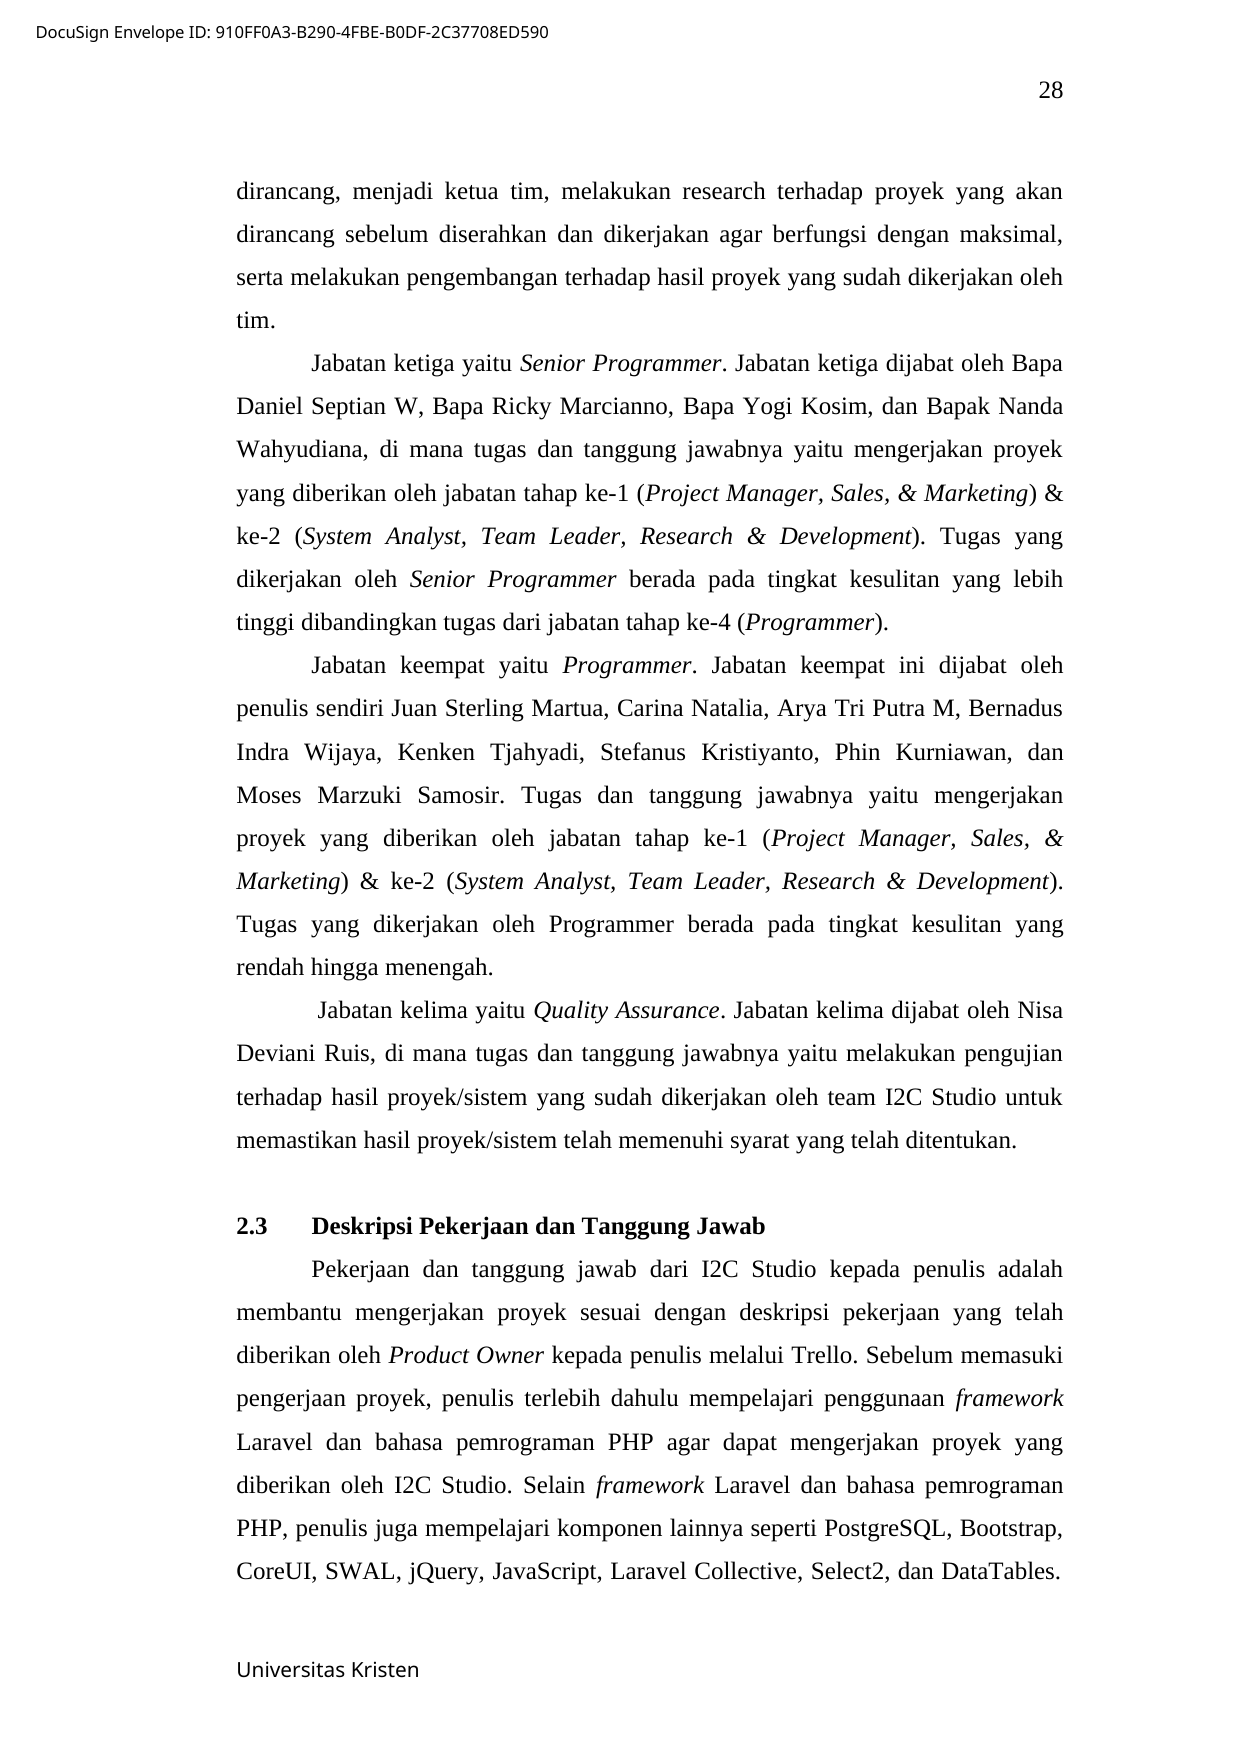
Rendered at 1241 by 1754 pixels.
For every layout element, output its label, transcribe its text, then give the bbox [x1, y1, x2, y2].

text Jabatan keempat yaitu Programmer. Jabatan keempat ini dijabat oleh penulis sendiri Juan Sterling Martua, Carina Natalia, Arya Tri Putra M, Bernadus Indra Wijaya, Kenken Tjahyadi, Stefanus Kristiyanto, Phin Kurniawan, dan Moses Marzuki Samosir. Tugas dan tanggung jawabnya yaitu mengerjakan proyek yang diberikan oleh jabatan tahap ke-1 (Project Manager, Sales, & Marketing) & ke-2 (System Analyst, Team Leader, Research & Development). Tugas yang dikerjakan oleh Programmer berada pada tingkat kesulitan yang rendah hingga menengah. [236, 650, 1064, 981]
subtitle Deskripsi Pekerjaan dan Tanggung Jawab [236, 1211, 1080, 1240]
text dirancang, menjadi ketua tim, melakukan research terhadap proyek yang akan dirancang sebelum diserahkan dan dikerjakan agar berfungsi dengan maksimal, serta melakukan pengembangan terhadap hasil proyek yang sudah dikerjakan oleh tim. [236, 176, 1064, 334]
text Pekerjaan dan tanggung jawab dari I2C Studio kepada penulis adalah membantu mengerjakan proyek sesuai dengan deskripsi pekerjaan yang telah diberikan oleh Product Owner kepada penulis melalui Trello. Sebelum memasuki pengerjaan proyek, penulis terlebih dahulu mempelajari penggunaan framework Laravel dan bahasa pemrograman PHP agar dapat mengerjakan proyek yang diberikan oleh I2C Studio. Selain framework Laravel dan bahasa pemrograman PHP, penulis juga mempelajari komponen lainnya seperti PostgreSQL, Bootstrap, CoreUI, SWAL, jQuery, JavaScript, Laravel Collective, Select2, dan DataTables. [236, 1254, 1064, 1585]
text Jabatan kelima yaitu Quality Assurance. Jabatan kelima dijabat oleh Nisa Deviani Ruis, di mana tugas dan tanggung jawabnya yaitu melakukan pengujian terhadap hasil proyek/sistem yang sudah dikerjakan oleh team I2C Studio untuk memastikan hasil proyek/sistem telah memenuhi syarat yang telah ditentukan. [236, 995, 1064, 1153]
text Jabatan ketiga yaitu Senior Programmer. Jabatan ketiga dijabat oleh Bapa Daniel Septian W, Bapa Ricky Marcianno, Bapa Yogi Kosim, dan Bapak Nanda Wahyudiana, di mana tugas dan tanggung jawabnya yaitu mengerjakan proyek yang diberikan oleh jabatan tahap ke-1 (Project Manager, Sales, & Marketing) & ke-2 (System Analyst, Team Leader, Research & Development). Tugas yang dikerjakan oleh Senior Programmer berada pada tingkat kesulitan yang lebih tinggi dibandingkan tugas dari jabatan tahap ke-4 (Programmer). [236, 348, 1064, 636]
